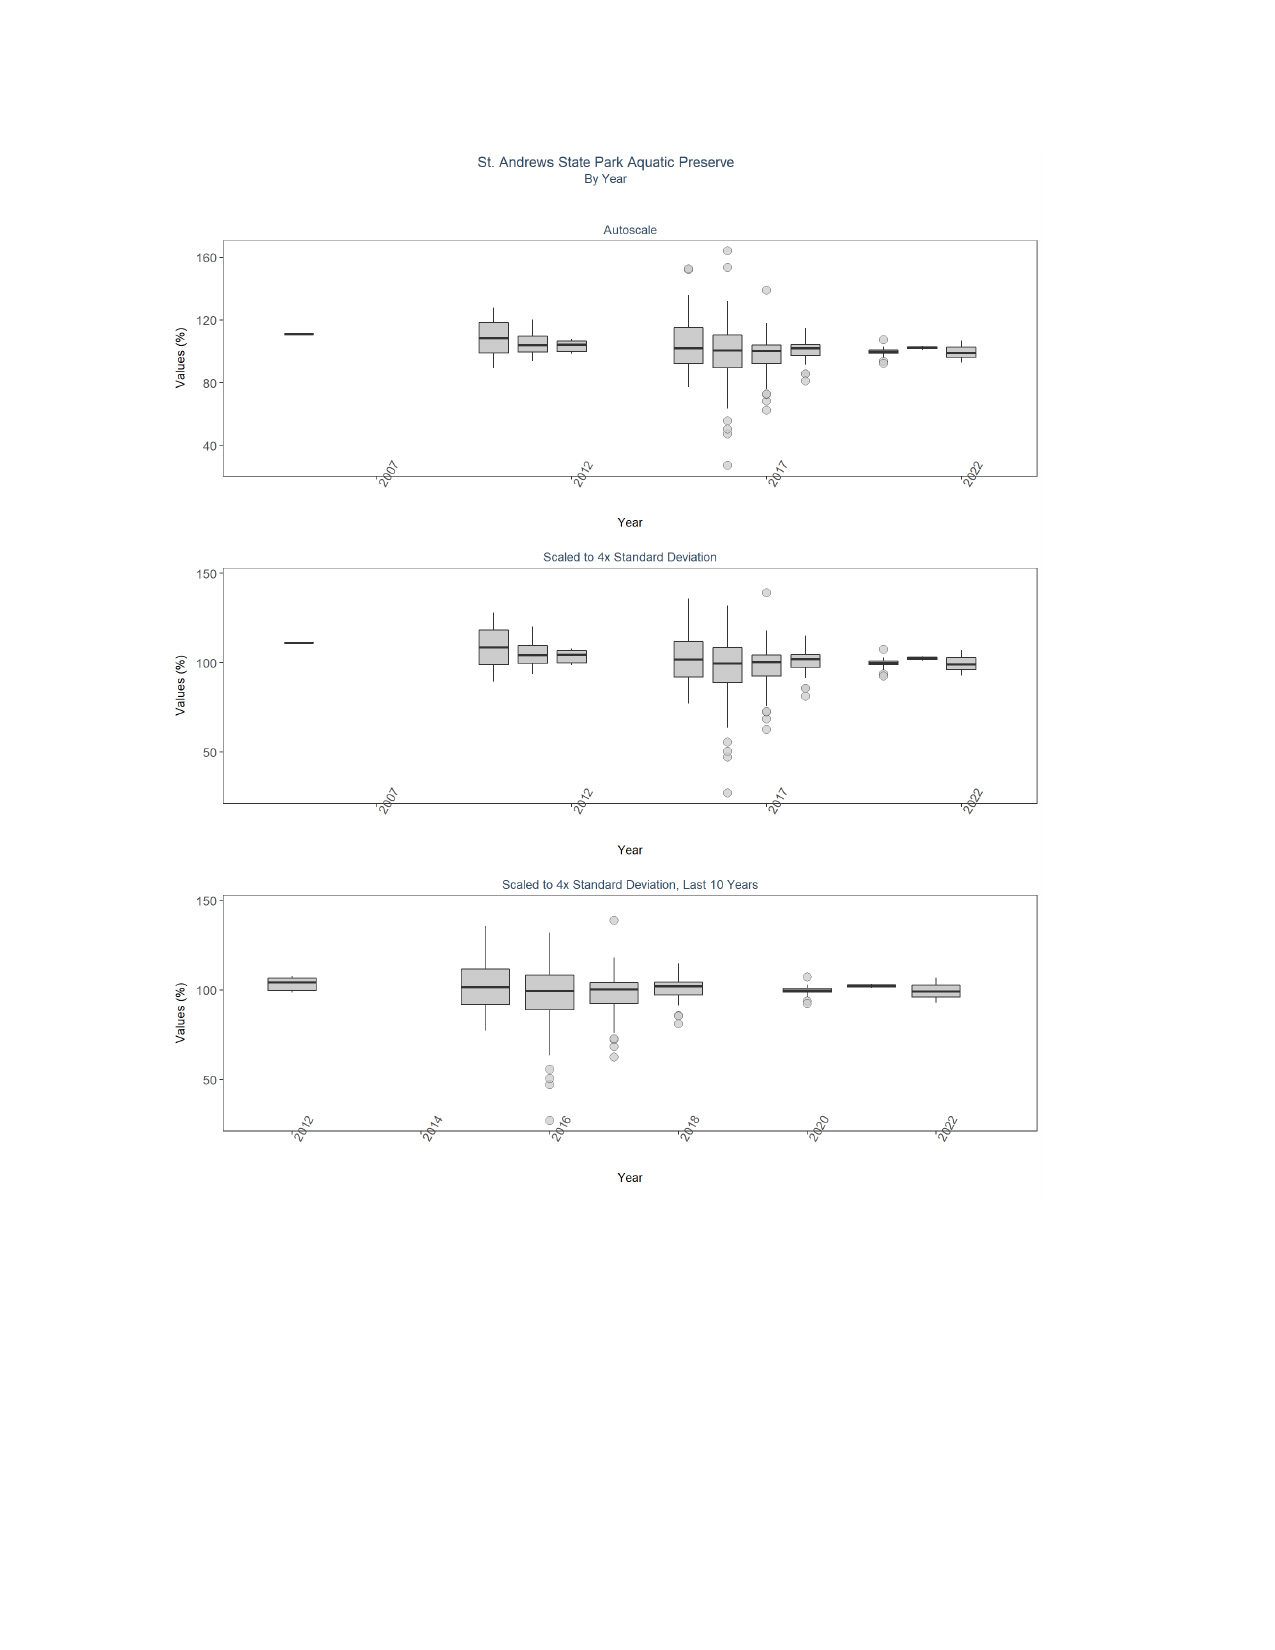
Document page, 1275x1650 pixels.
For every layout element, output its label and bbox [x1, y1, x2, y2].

picture [168, 150, 1044, 1200]
